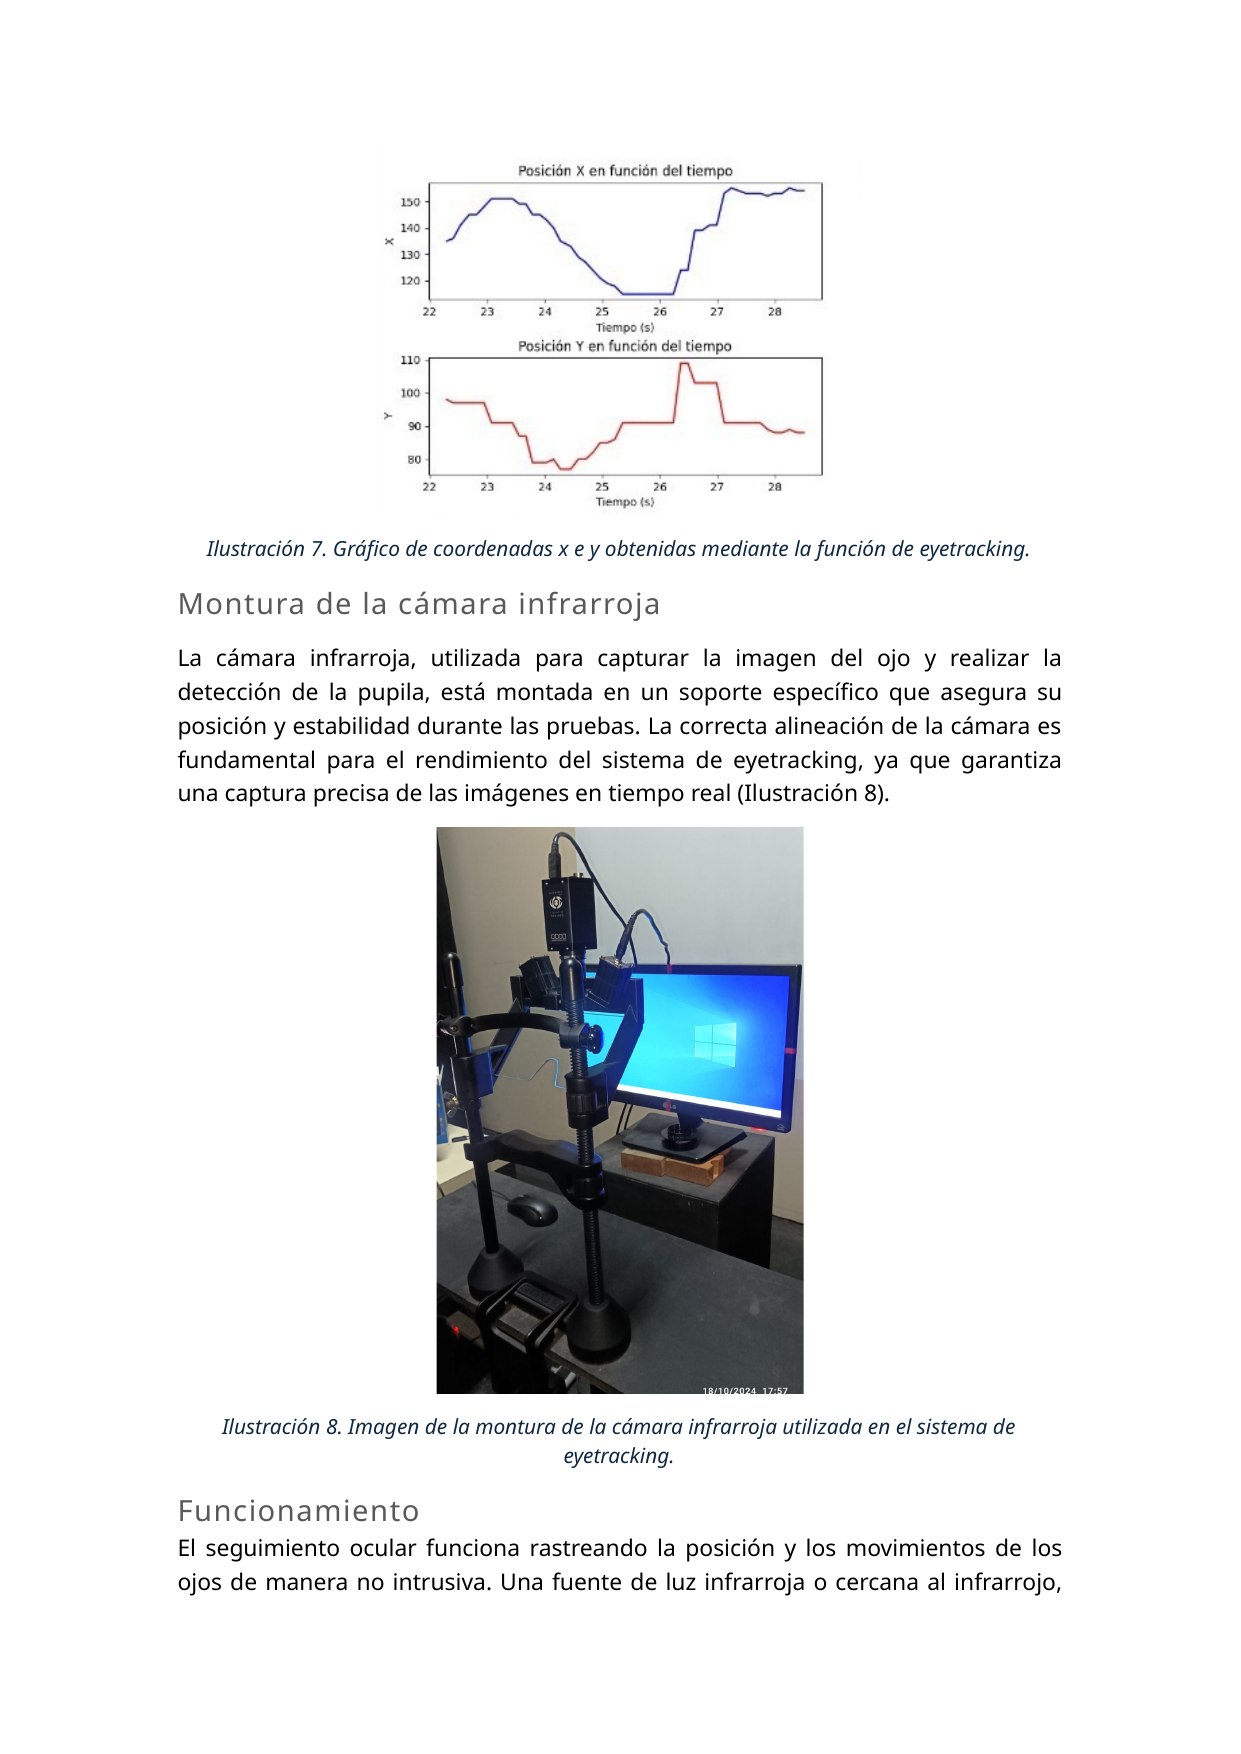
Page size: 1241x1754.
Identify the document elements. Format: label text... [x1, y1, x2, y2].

picture [377, 147, 864, 515]
text Ilustración 7. Gráfico de coordenadas x e y obtenidas mediante la función de eyetracking. [177, 534, 1063, 562]
picture [436, 827, 804, 1394]
text Ilustración 8. Imagen de la montura de la cámara infrarroja utilizada en el sistema de eyetracking. [177, 1412, 1063, 1469]
subtitle Montura de la cámara infrarroja [177, 583, 1063, 623]
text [177, 1490, 1063, 1597]
text La cámara infrarroja, utilizada para capturar la imagen del ojo y realizar la detección de la pupila, está montada en un soporte específico que asegura su posición y estabilidad durante las pruebas. La correcta alineación de la cámara es fundamental para el rendimiento del sistema de eyetracking, ya que garantiza una captura precisa de las imágenes en tiempo real (Ilustración 8). [177, 642, 1063, 809]
